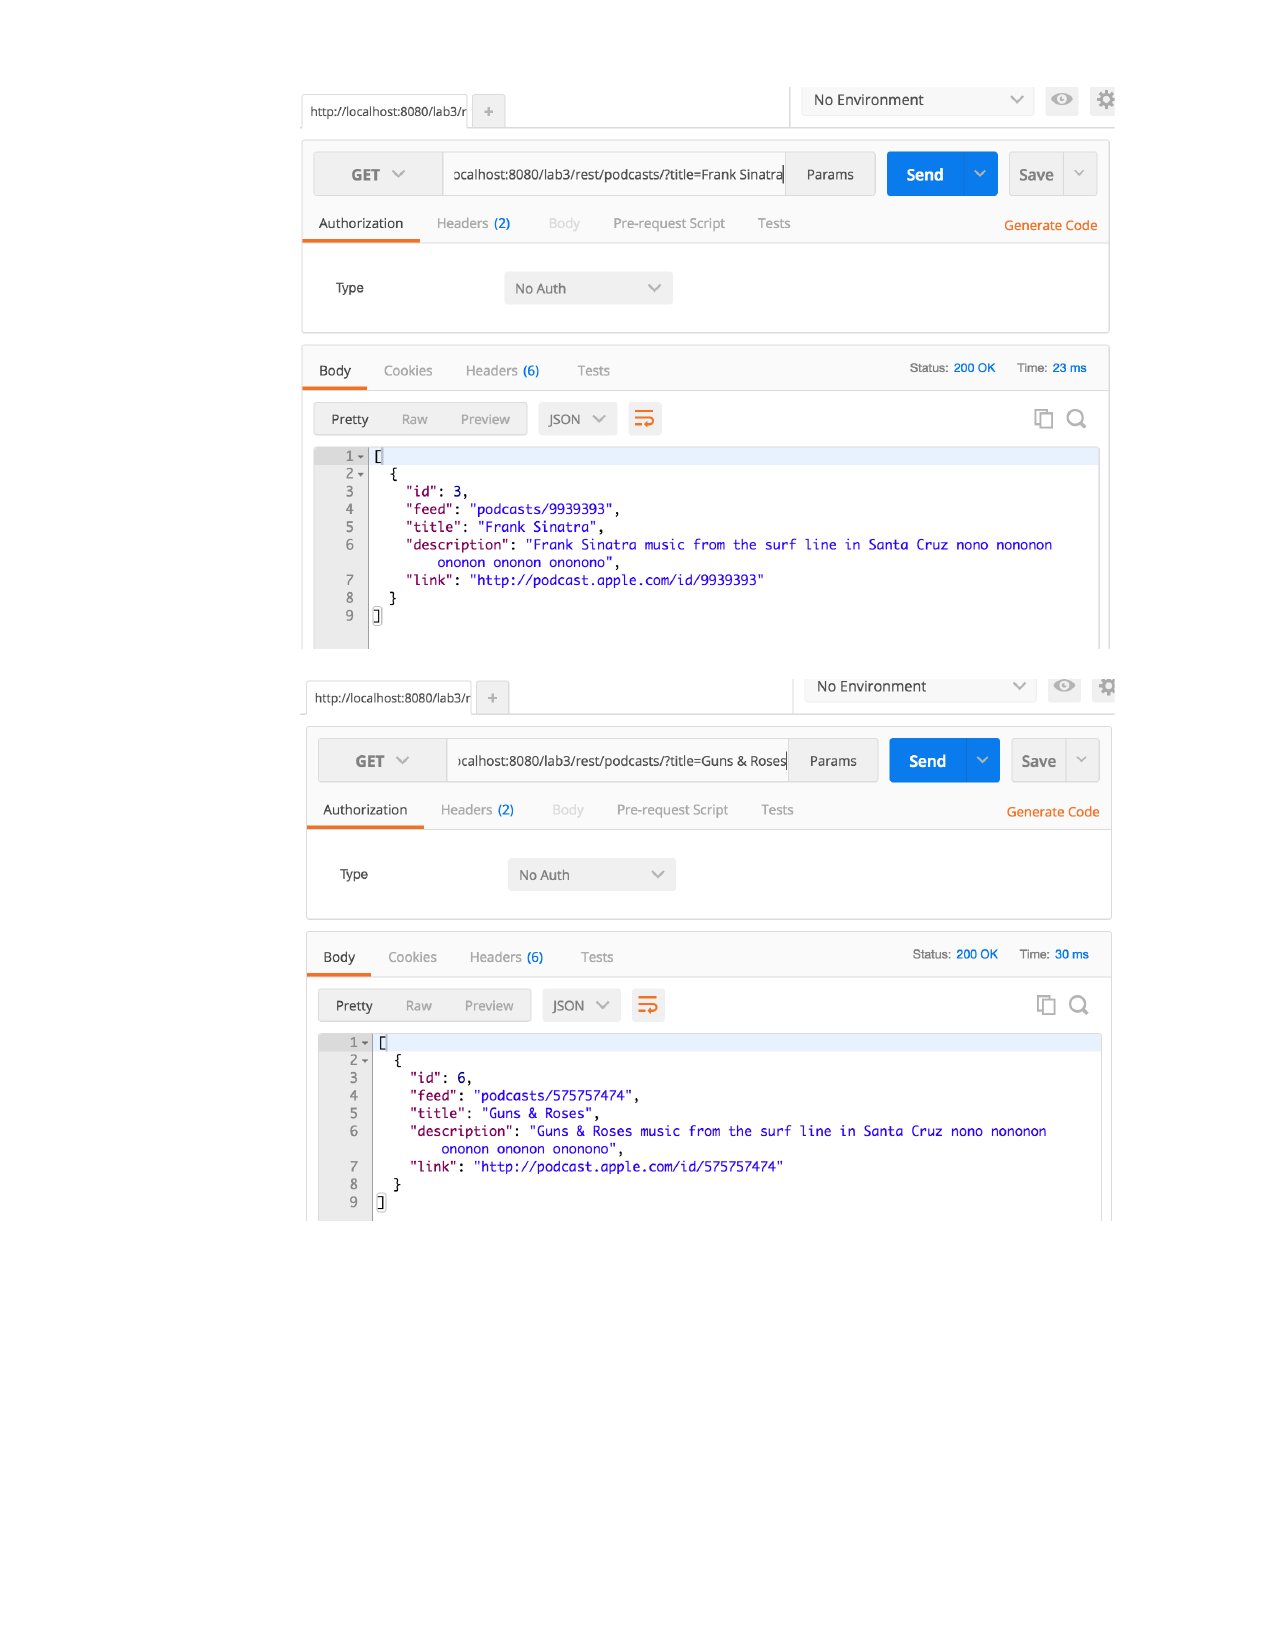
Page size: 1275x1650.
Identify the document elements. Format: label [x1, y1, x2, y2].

picture [300, 87, 1115, 649]
picture [300, 679, 1115, 1221]
